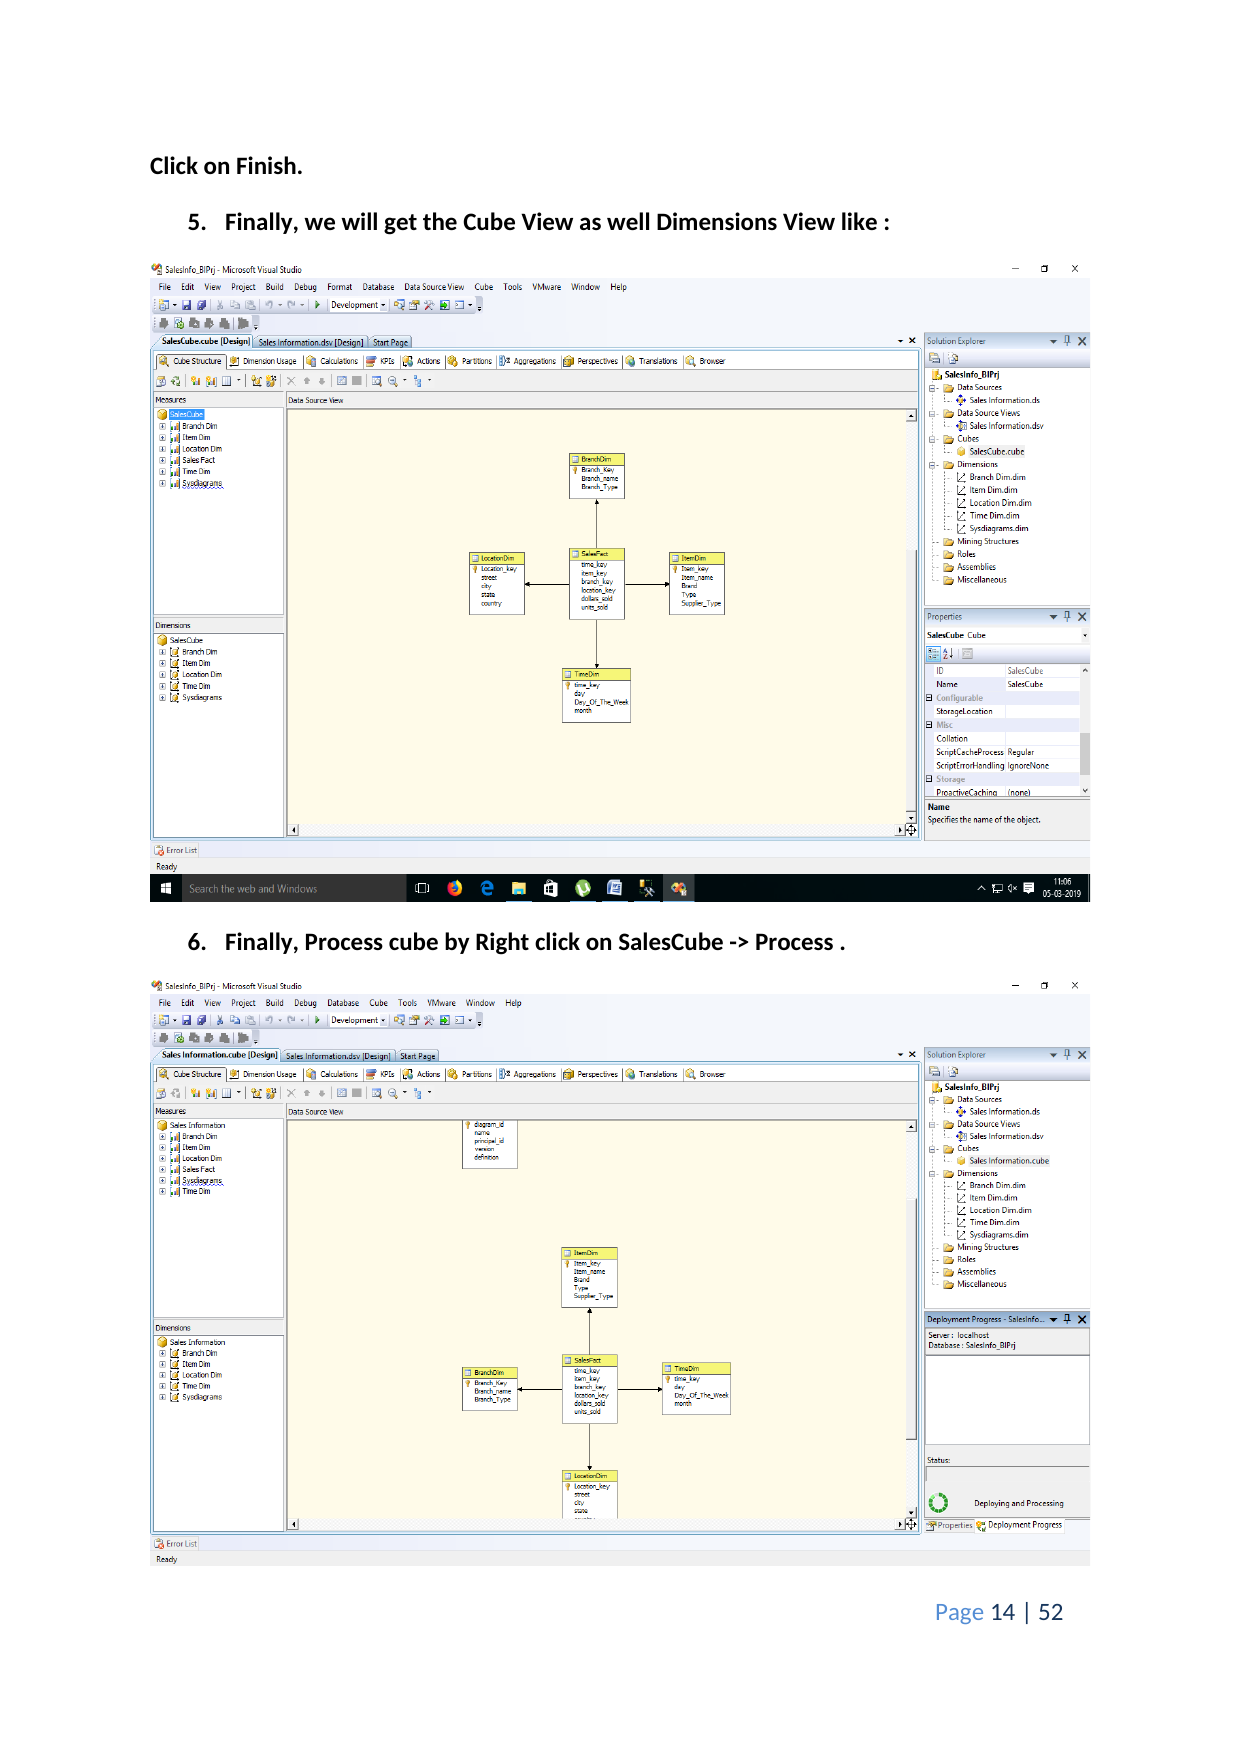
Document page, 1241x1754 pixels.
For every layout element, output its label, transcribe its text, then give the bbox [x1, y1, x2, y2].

list Finally, Process cube by Right click on SalesCube -> Process . [187, 926, 1090, 957]
picture [150, 978, 1091, 1566]
list Finally, we will get the Cube View as well Dimensions View like : [187, 206, 1090, 236]
text Click on Finish. [150, 150, 1090, 181]
picture [150, 261, 1091, 902]
